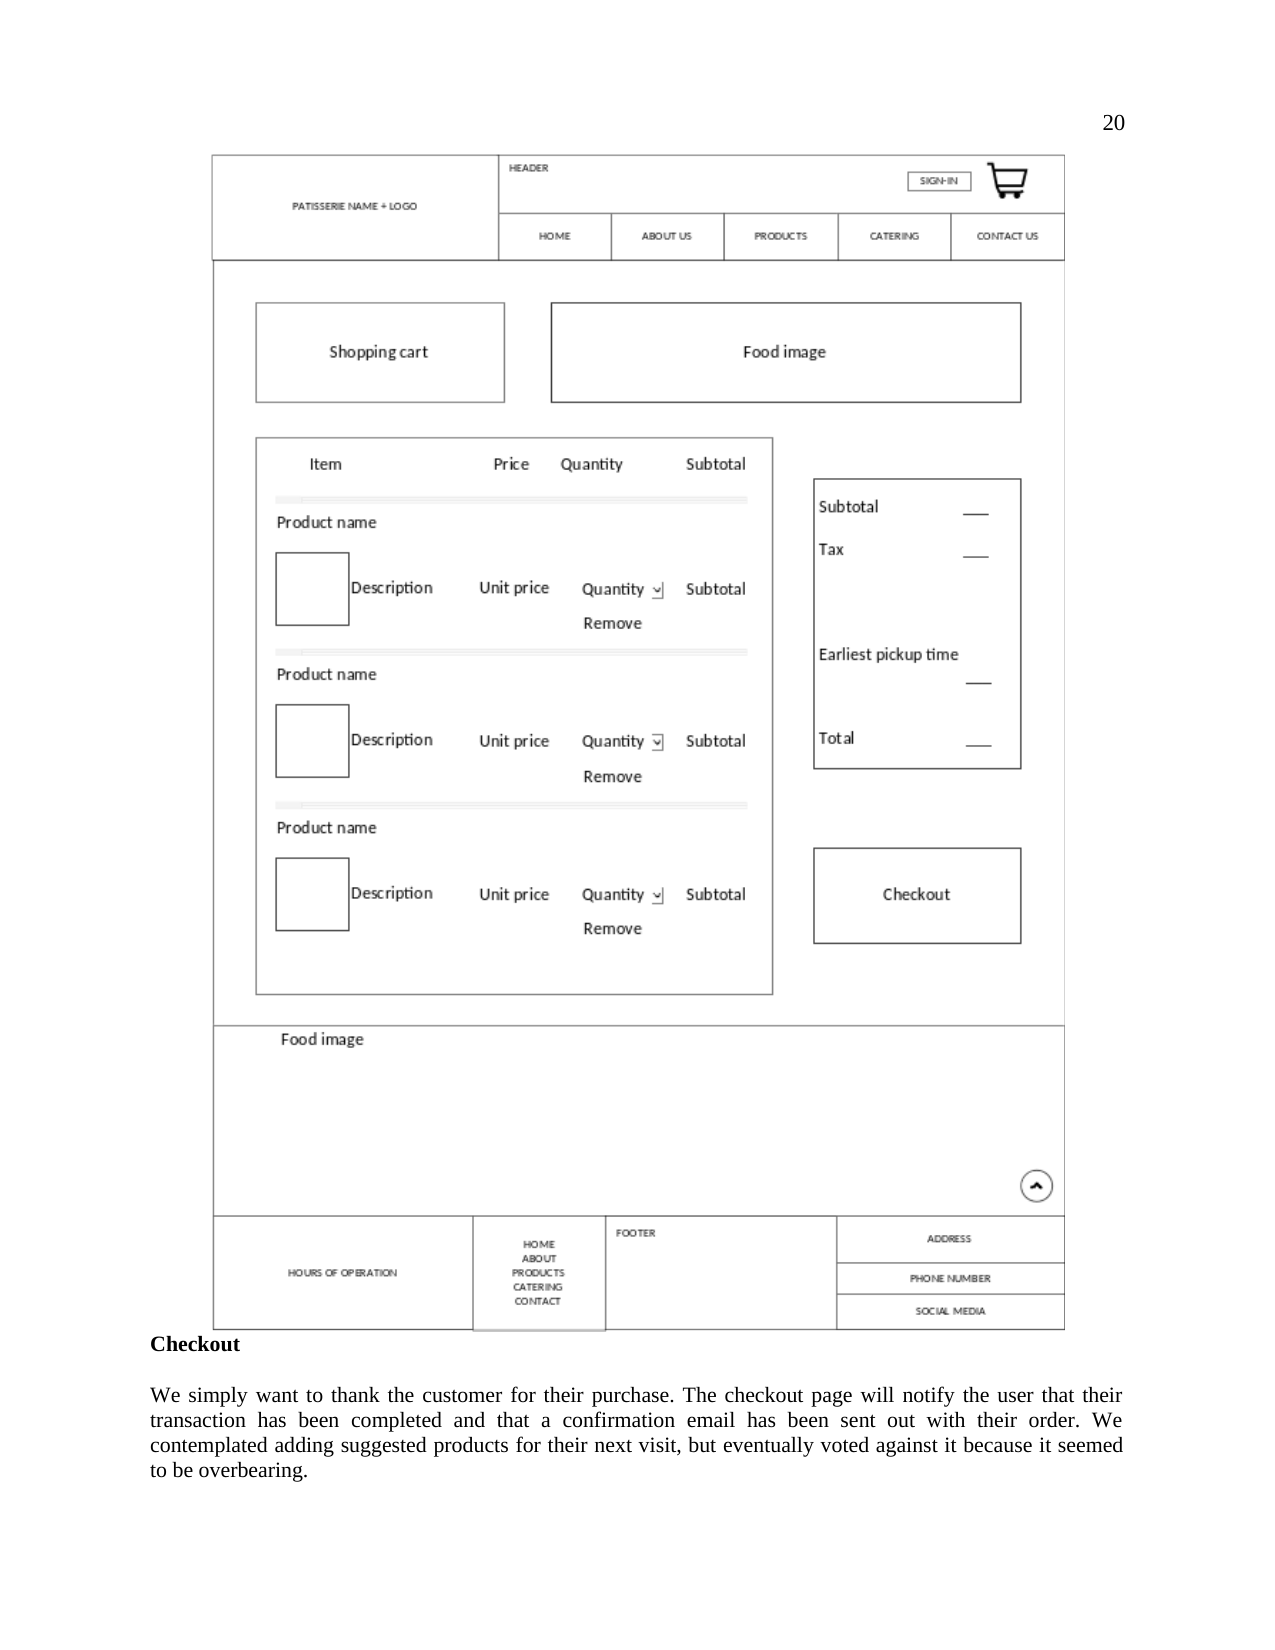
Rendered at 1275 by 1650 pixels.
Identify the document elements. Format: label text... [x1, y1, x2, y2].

text Checkout [150, 1331, 1125, 1356]
text We simply want to thank the customer for their purchase. The checkout page will notify the user that their transaction has been completed and that a confirmation email has been sent out with their order. We contemplated adding suggested products for their next visit, but eventually voted against it because it seemed to be overbearing. [150, 1382, 1125, 1482]
